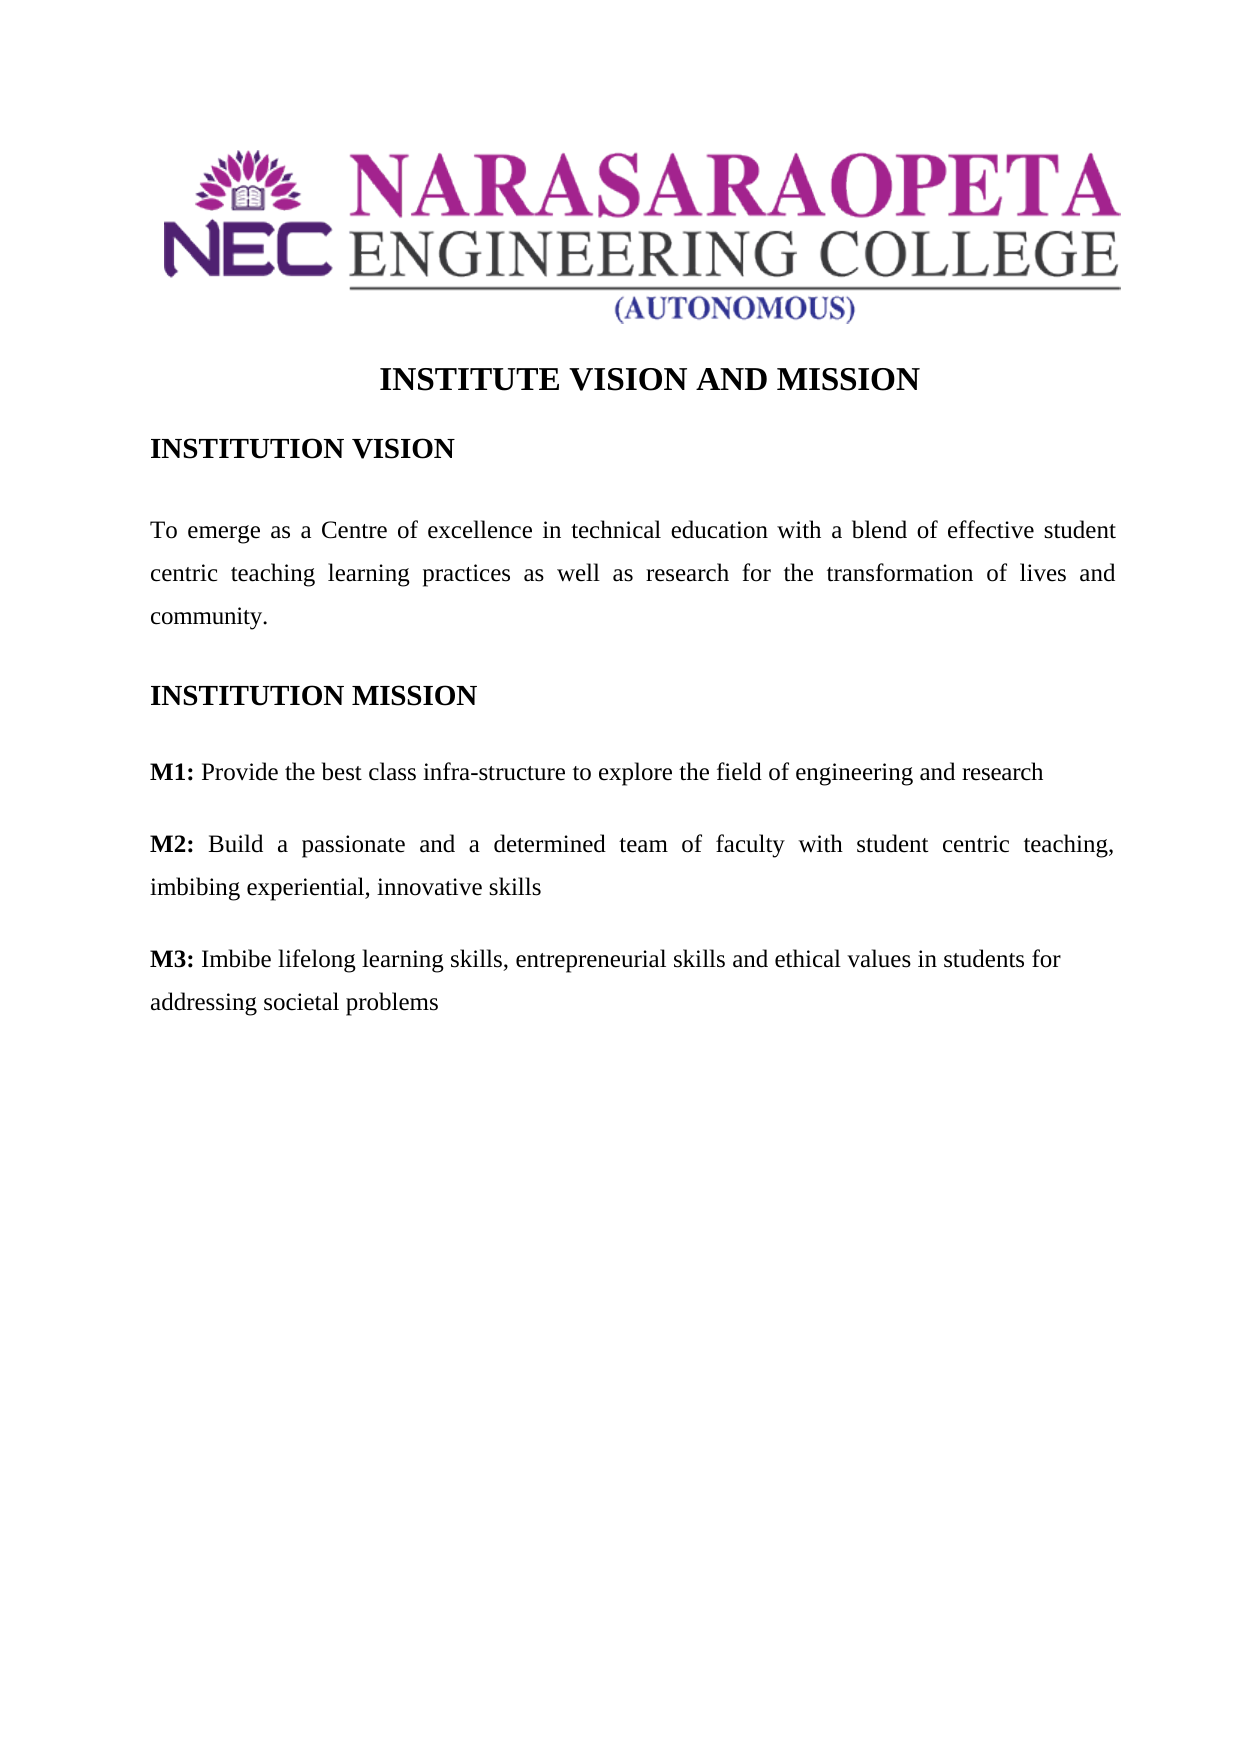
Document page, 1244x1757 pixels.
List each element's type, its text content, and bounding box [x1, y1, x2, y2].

text M3: Imbibe lifelong learning skills, entrepreneurial skills and ethical values in students for addressing societal problems [150, 944, 1072, 1016]
text INSTITUTION VISION [150, 431, 1126, 464]
text M2: Build a passionate and a determined team of faculty with student centric teaching, imbibing experiential, innovative skills [150, 829, 1114, 901]
text INSTITUTE VISION AND MISSION [173, 359, 1126, 397]
text To emerge as a Centre of excellence in technical education with a blend of effective student centric teaching learning practices as well as research for the transformation of lives and community. [150, 515, 1117, 630]
text M1: Provide the best class infra-structure to explore the field of engineering and research [150, 757, 1126, 785]
picture [164, 150, 1121, 324]
text INSTITUTION MISSION [150, 678, 1126, 711]
